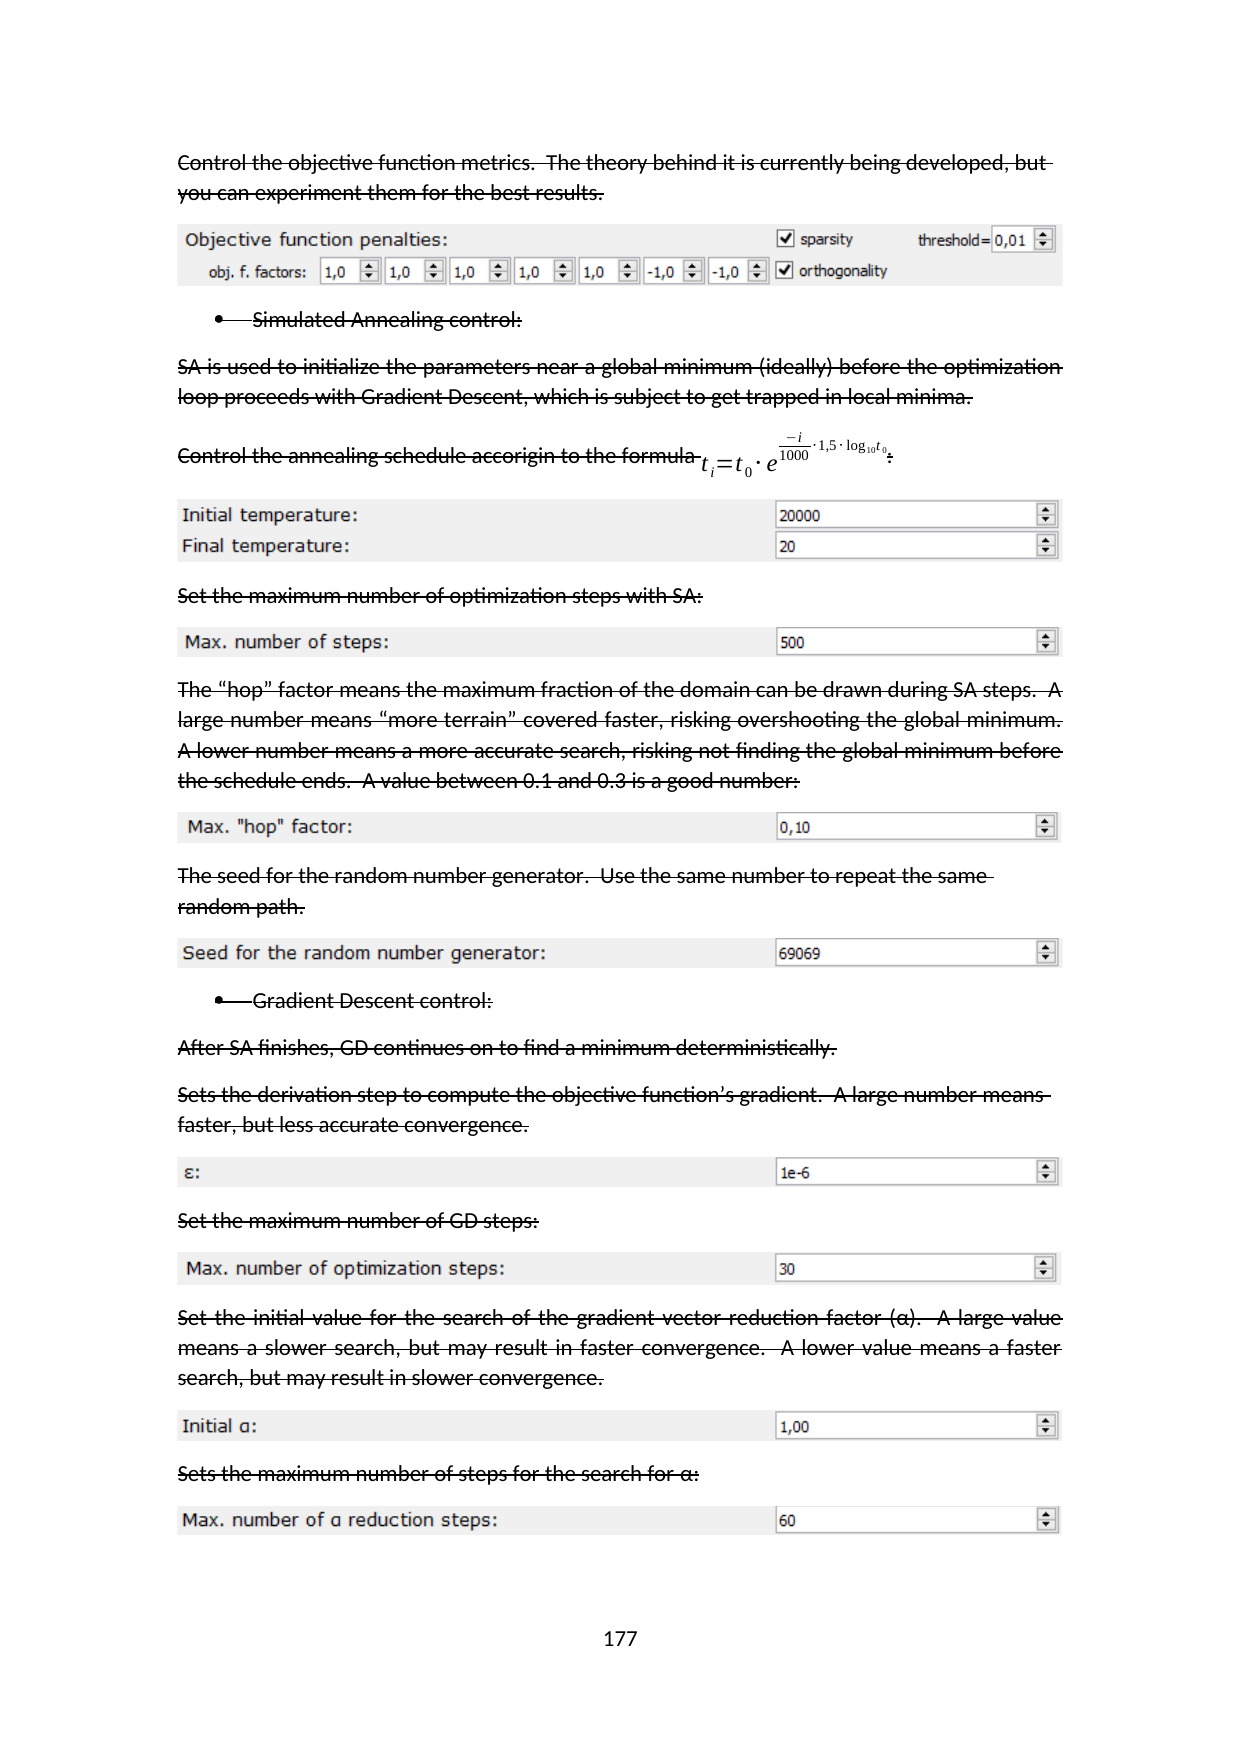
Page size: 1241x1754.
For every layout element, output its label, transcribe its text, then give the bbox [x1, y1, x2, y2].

text After SA finishes, GD continues on to find a minimum deterministically. [177, 1033, 1063, 1061]
text Set the initial value for the search of the gradient vector reduction factor (α). A large value means a slower search, but may result in faster convergence. A lower value means a faster search, but may result in slower convergence. [177, 1319, 1063, 1391]
text The seed for the random number generator. Use the same number to repeat the same random path. [177, 862, 1063, 920]
list Gradient Descent control: [215, 986, 1063, 1014]
picture [177, 499, 1063, 562]
text The “hop” factor means the maximum fraction of the domain can be drawn during SA steps. A large number means “more terrain” covered faster, risking overshooting the global minimum. A lower number means a more accurate search, risking not finding the global minimum before the schedule ends. A value between 0.1 and 0.3 is a good number: [177, 722, 1063, 751]
text Sets the derivation step to compute the objective function’s gradient. A large number means faster, but less accurate convergence. [177, 1080, 1063, 1138]
picture [177, 627, 1063, 657]
text Control the annealing schedule accorigin to the formula : [177, 429, 1063, 481]
picture [177, 224, 1063, 286]
picture [177, 812, 1062, 843]
text Set the maximum number of optimization steps with SA: [177, 581, 1063, 609]
text The “hop” factor means the maximum fraction of the domain can be drawn during SA steps. A large number means “more terrain” covered faster, risking overshooting the global minimum. A lower number means a more accurate search, risking not finding the global minimum before the schedule ends. A value between 0.1 and 0.3 is a good number: [177, 692, 1063, 721]
text Sets the maximum number of steps for the search for α: [177, 1459, 1063, 1487]
picture [177, 938, 1063, 968]
picture [177, 1506, 1062, 1535]
text Set the maximum number of GD steps: [177, 1206, 1063, 1234]
picture [177, 1157, 1063, 1187]
picture [177, 1252, 1062, 1285]
text Control the objective function metrics. The theory behind it is currently being developed, but you can experiment them for the best results. [177, 148, 1063, 206]
text SA is used to initialize the parameters near a global minimum (ideally) before the optimization loop proceeds with Gradient Descent, which is subject to get trapped in local minima. [177, 368, 1063, 410]
text SA is used to initialize the parameters near a global minimum (ideally) before the optimization loop proceeds with Gradient Descent, which is subject to get trapped in local minima. [177, 352, 1063, 367]
picture [177, 1410, 1063, 1441]
list Simulated Annealing control: [215, 305, 1063, 333]
text The “hop” factor means the maximum fraction of the domain can be drawn during SA steps. A large number means “more terrain” covered faster, risking overshooting the global minimum. A lower number means a more accurate search, risking not finding the global minimum before the schedule ends. A value between 0.1 and 0.3 is a good number: [177, 753, 1063, 794]
